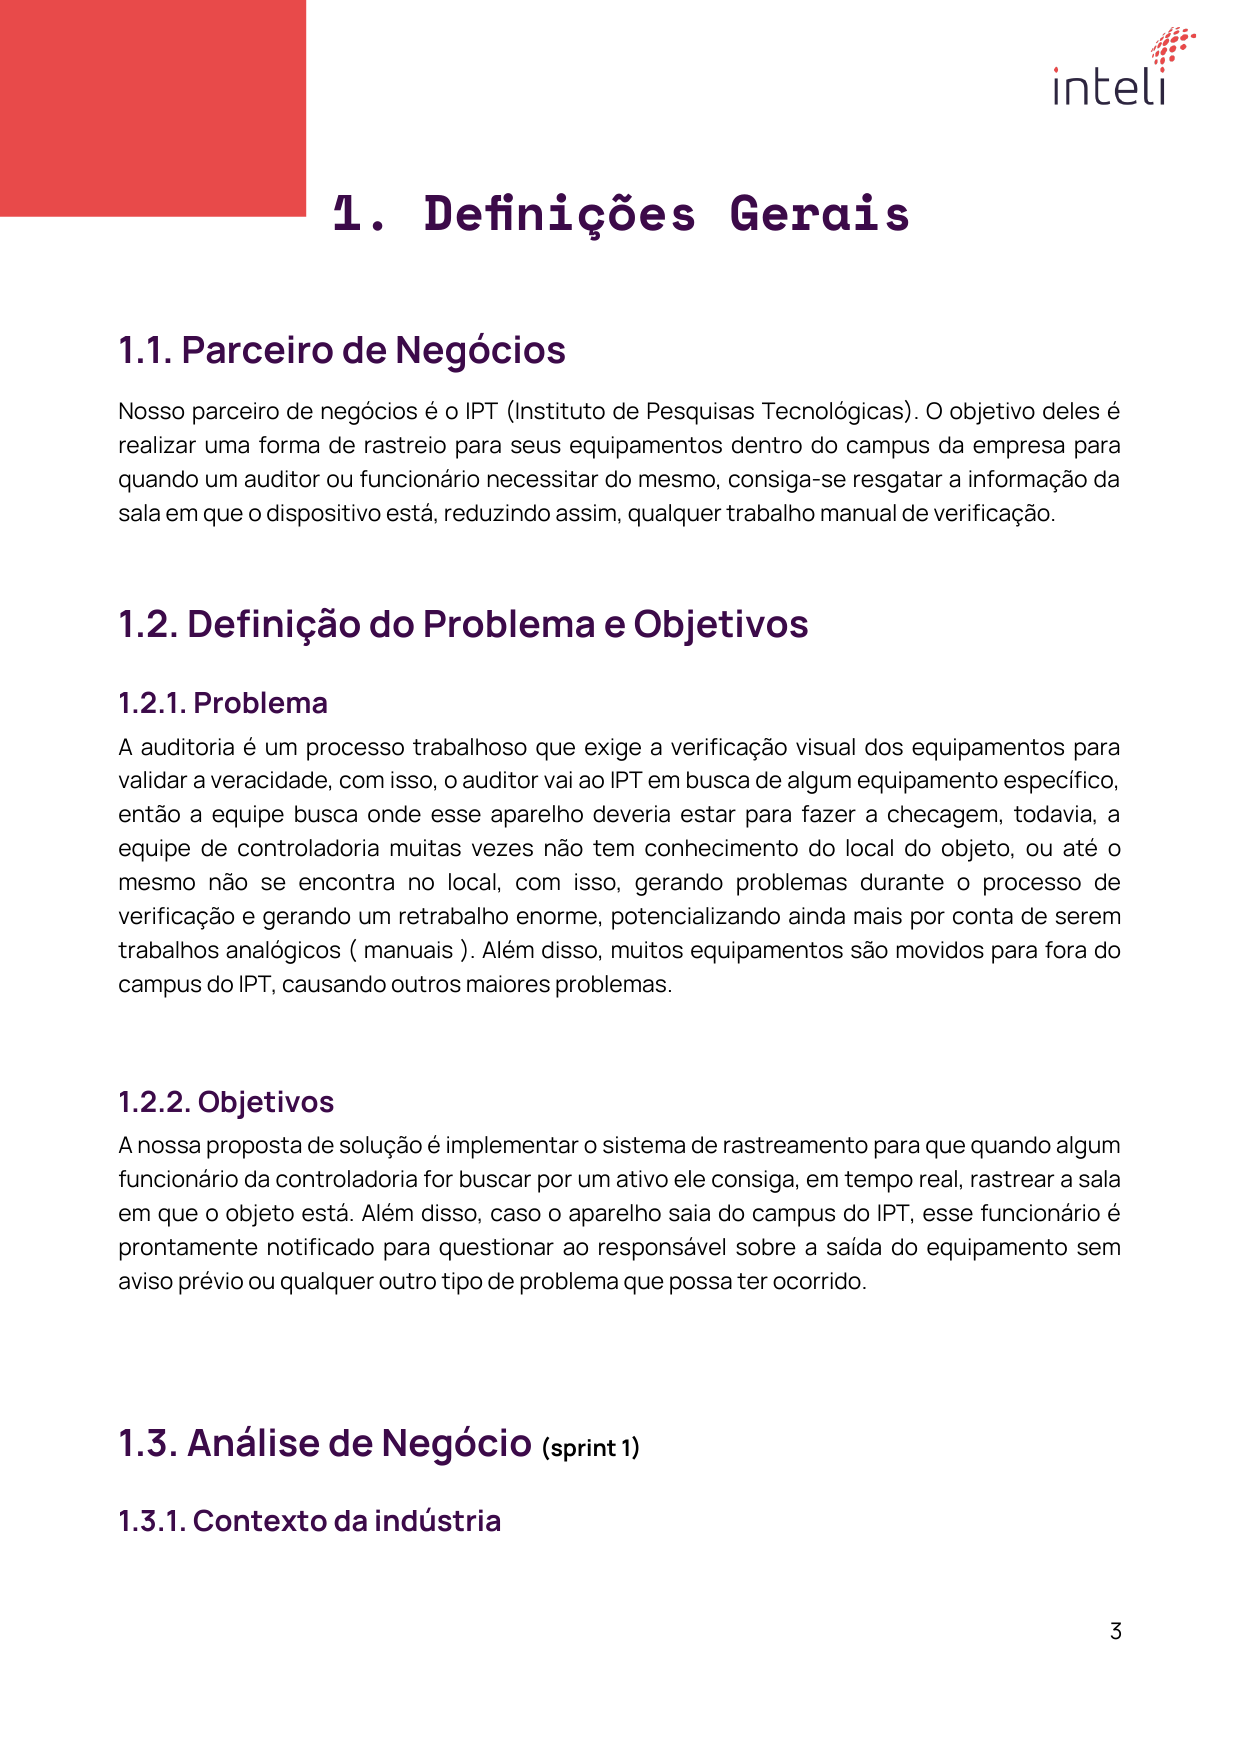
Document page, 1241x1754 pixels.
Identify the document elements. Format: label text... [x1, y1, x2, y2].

text A auditoria é um processo trabalhoso que exige a verificação visual dos equipamentos para validar a veracidade, com isso, o auditor vai ao IPT em busca de algum equipamento específico, então a equipe busca onde esse aparelho deveria estar para fazer a checagem, todavia, a equipe de controladoria muitas vezes não tem conhecimento do local do objeto, ou até o mesmo não se encontra no local, com isso, gerando problemas durante o processo de verificação e gerando um retrabalho enorme, potencializando ainda mais por conta de serem trabalhos analógicos ( manuais ). Além disso, muitos equipamentos são movidos para fora do campus do IPT, causando outros maiores problemas. [118, 731, 1122, 999]
subtitle 1.2. Definição do Problema e Objetivos [118, 598, 1122, 649]
subtitle 1.2.1. Problema [118, 682, 1122, 722]
subtitle 1.3.1. Contexto da indústria [118, 1501, 1122, 1541]
picture [1054, 27, 1197, 105]
subtitle 1.3. Análise de Negócio (sprint 1) [118, 1416, 1122, 1467]
subtitle 1.1. Parceiro de Negócios [118, 323, 1122, 374]
subtitle 1.2.2. Objetivos [118, 1081, 1122, 1121]
picture [0, 0, 307, 217]
text A nossa proposta de solução é implementar o sistema de rastreamento para que quando algum funcionário da controladoria for buscar por um ativo ele consiga, em tempo real, rastrear a sala em que o objeto está. Além disso, caso o aparelho saia do campus do IPT, esse funcionário é prontamente notificado para questionar ao responsável sobre a saída do equipamento sem aviso prévio ou qualquer outro tipo de problema que possa ter ocorrido. [118, 1129, 1122, 1296]
text Nosso parceiro de negócios é o IPT (Instituto de Pesquisas Tecnológicas). O objetivo deles é realizar uma forma de rastreio para seus equipamentos dentro do campus da empresa para quando um auditor ou funcionário necessitar do mesmo, consiga-se resgatar a informação da sala em que o dispositivo está, reduzindo assim, qualquer trabalho manual de verificação. [118, 395, 1122, 528]
subtitle 1. Definições Gerais [118, 174, 1122, 248]
